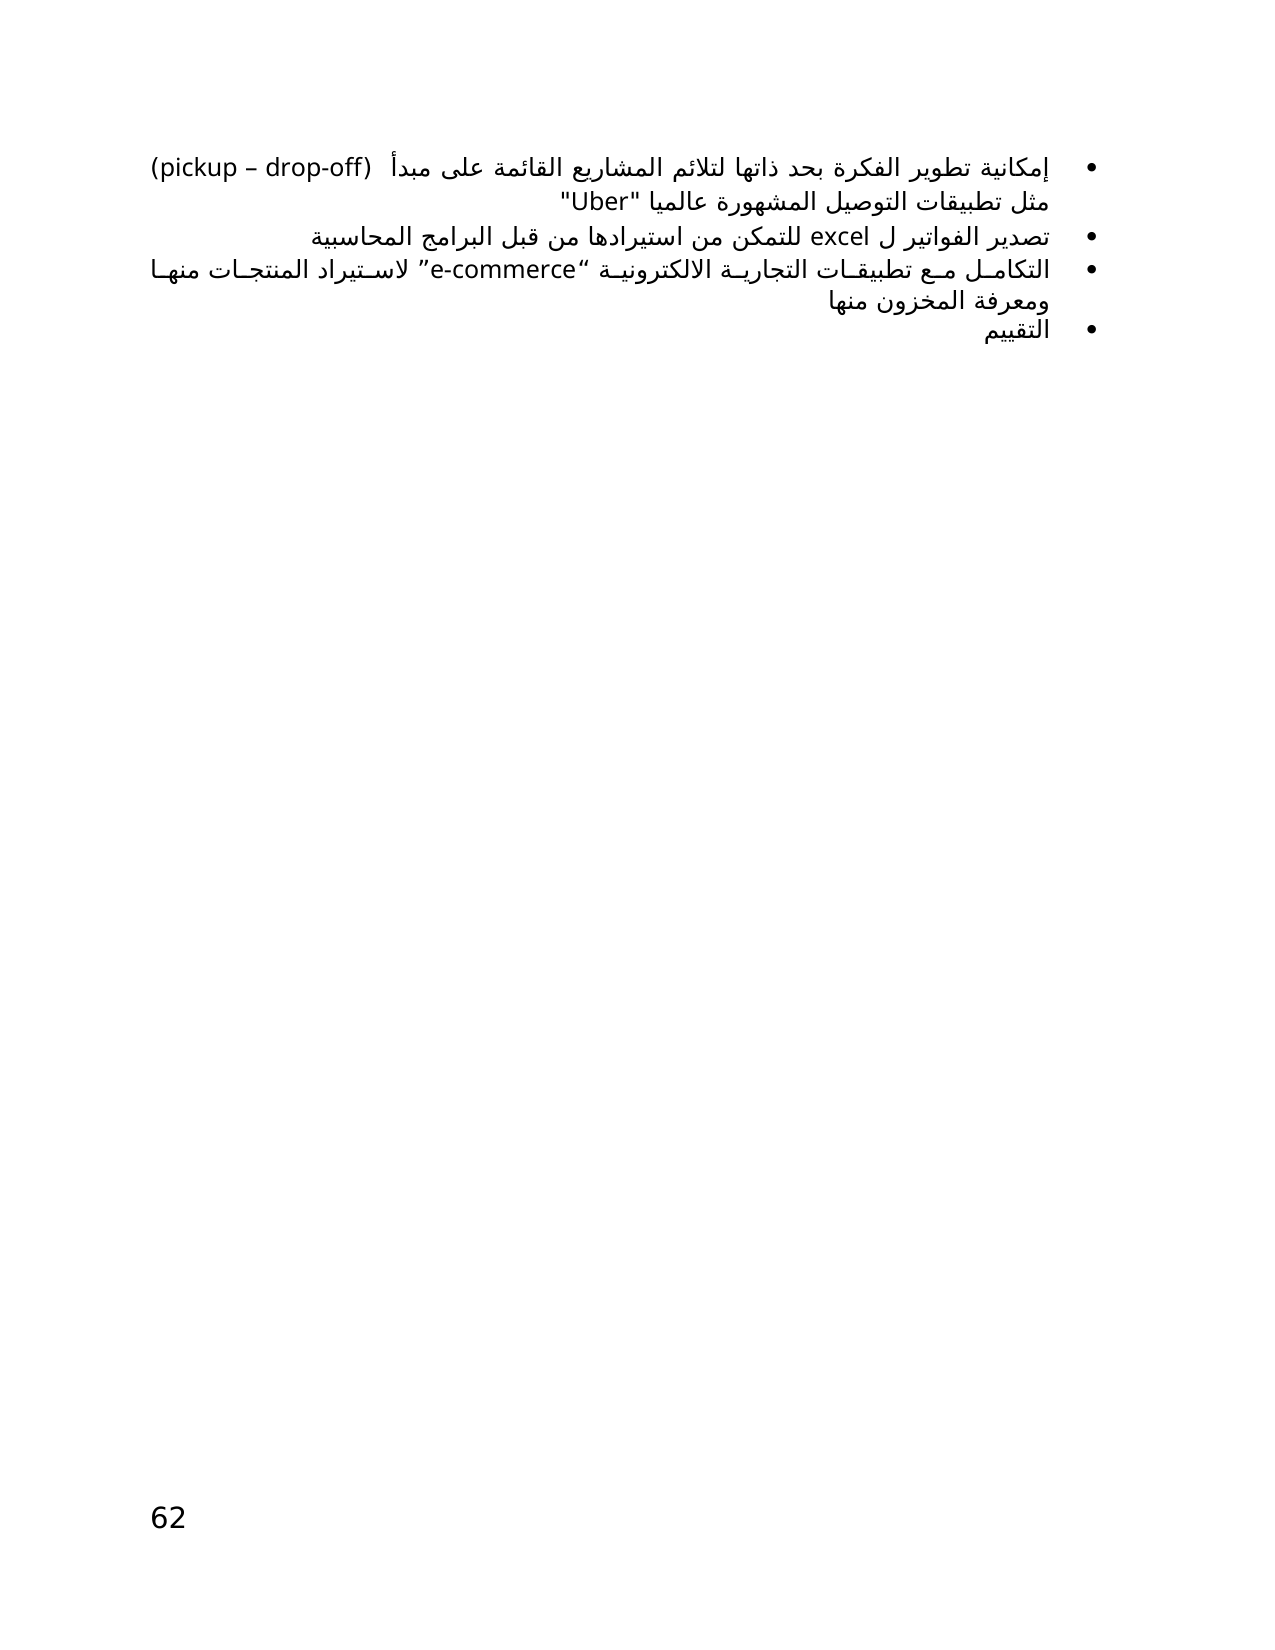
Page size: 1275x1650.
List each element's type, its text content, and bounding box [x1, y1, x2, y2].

list تصدير الفواتير ل excel للتمكن من استيرادها من قبل البرامج المحاسبية [150, 218, 1087, 252]
list التكامل مع تطبيقات التجارية الالكترونية “e-commerce” لاستيراد المنتجات منها ومعرفة المخزون منها [150, 252, 1087, 315]
list التقييم [150, 315, 1087, 344]
list إمكانية تطوير الفكرة بحد ذاتها لتلائم المشاريع القائمة على مبدأ (pickup – drop-off) مثل تطبيقات التوصيل المشهورة عالميا "Uber" [150, 150, 1087, 218]
